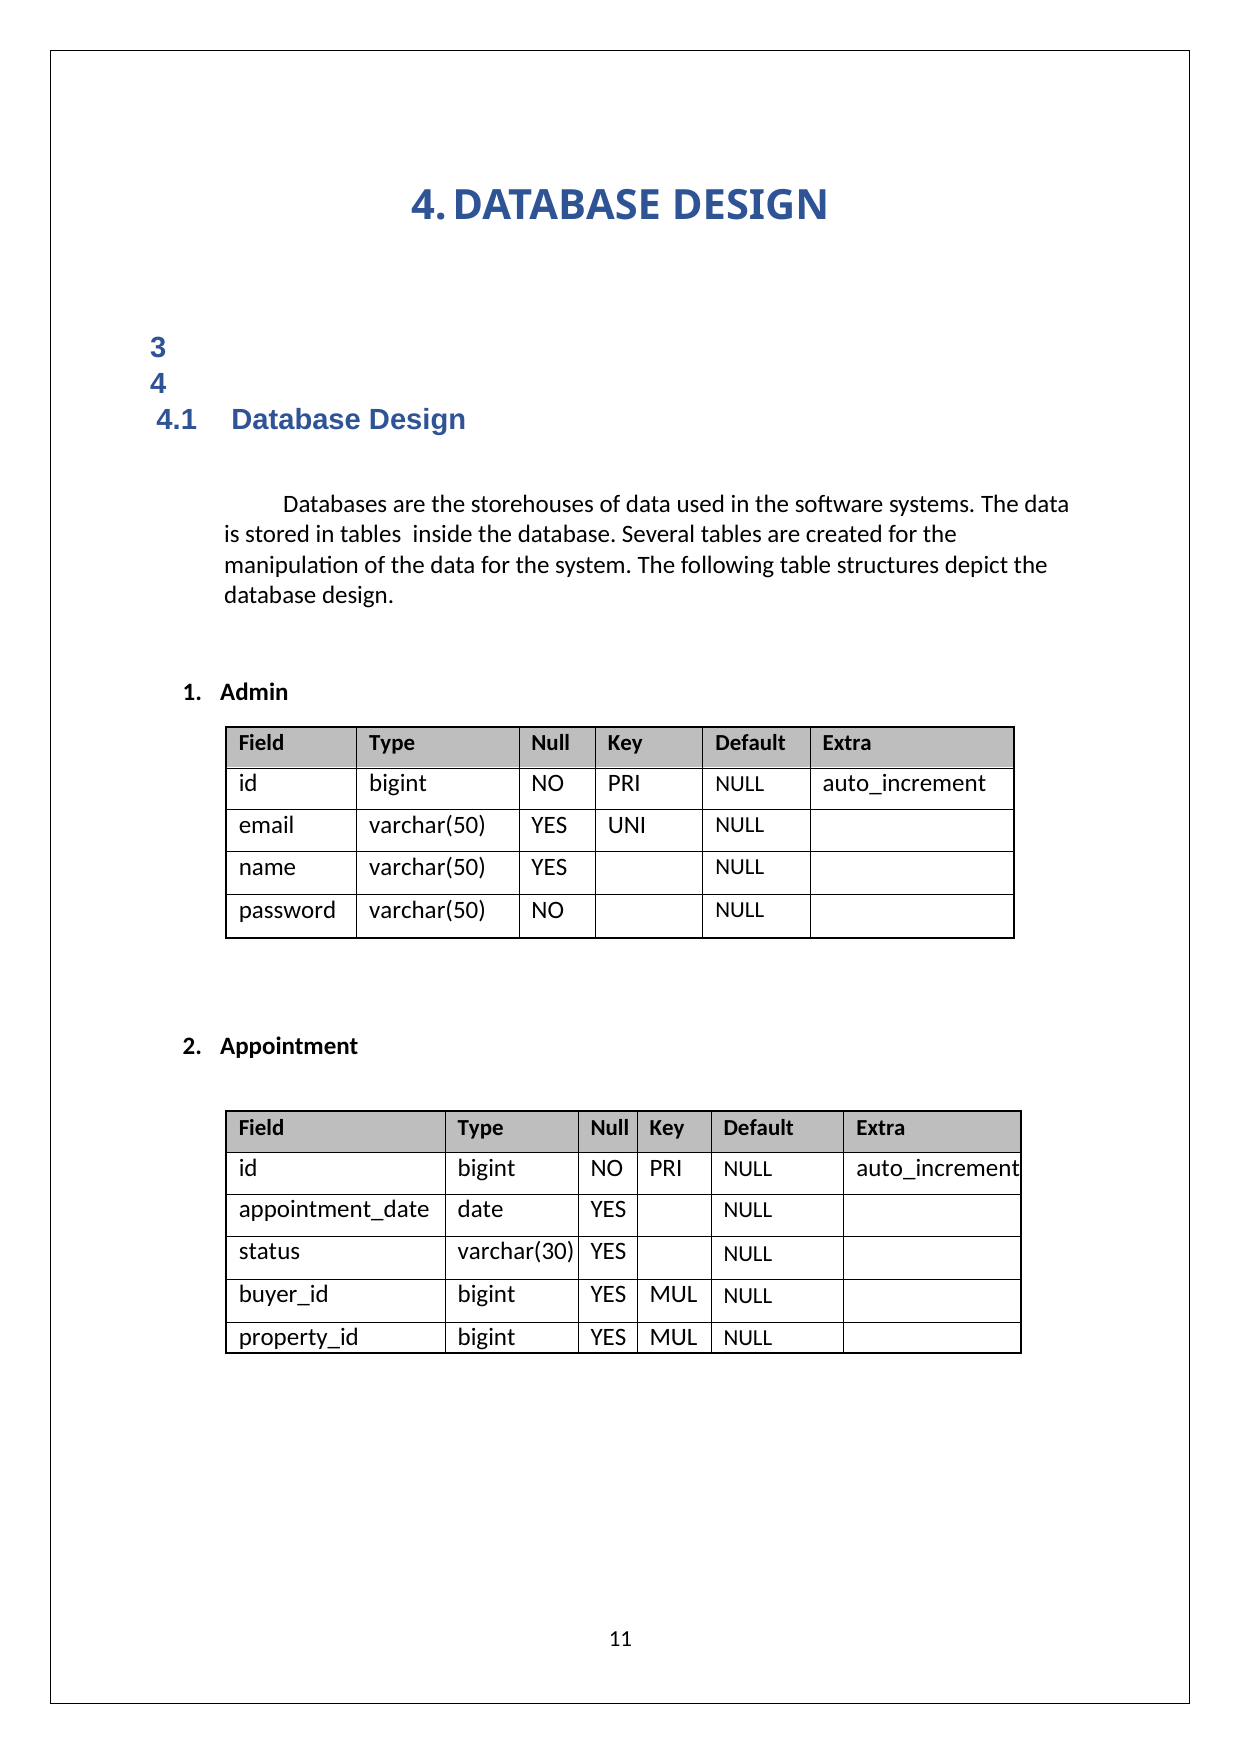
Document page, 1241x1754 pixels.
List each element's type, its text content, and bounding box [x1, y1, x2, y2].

table_cell NULL [712, 1280, 843, 1322]
table_cell NULL [712, 1153, 843, 1194]
table_cell YES [579, 1280, 637, 1322]
table_header Default [703, 728, 810, 767]
table_cell [811, 810, 1013, 851]
table_cell YES [520, 810, 595, 851]
table_cell password [227, 895, 356, 937]
table_header Field [227, 728, 356, 767]
table_cell MUL [638, 1323, 711, 1352]
list Appointment [182, 1030, 1090, 1061]
table_header Key [596, 728, 702, 767]
table_cell [811, 895, 1013, 937]
table_cell NULL [703, 852, 810, 894]
table_header Key [638, 1112, 711, 1152]
table_cell [844, 1237, 1020, 1278]
table_cell MUL [638, 1280, 711, 1322]
table_cell YES [520, 852, 595, 894]
table_cell YES [579, 1195, 637, 1236]
table_cell YES [579, 1237, 637, 1278]
table_cell buyer_id [227, 1280, 445, 1322]
subtitle DATABASE DESIGN [149, 175, 1090, 232]
table_cell email [227, 810, 356, 851]
table_cell NULL [712, 1323, 843, 1352]
table_cell NULL [703, 895, 810, 937]
table_cell date [446, 1195, 578, 1236]
table_cell bigint [446, 1153, 578, 1194]
table_header Field [227, 1112, 445, 1152]
text Databases are the storehouses of data used in the software systems. The data is stored in tables inside the database. Several tables are created for the manipulation of the data for the system. The following table structures depict the database design. [224, 488, 1090, 610]
table_cell auto_increment [844, 1153, 1020, 1194]
table_cell [638, 1237, 711, 1278]
table_cell [811, 852, 1013, 894]
table_cell appointment_date [227, 1195, 445, 1236]
table_cell [844, 1195, 1020, 1236]
table_cell UNI [596, 810, 702, 851]
table_cell varchar(30) [446, 1237, 578, 1278]
table_cell bigint [446, 1323, 578, 1352]
table_cell name [227, 852, 356, 894]
table_cell id [227, 769, 356, 809]
table_cell id [227, 1153, 445, 1194]
table_cell PRI [596, 769, 702, 809]
table_cell [638, 1195, 711, 1236]
table_cell [596, 895, 702, 937]
table_header Type [357, 728, 519, 767]
table_cell [844, 1280, 1020, 1322]
table_cell NO [520, 769, 595, 809]
table_cell NULL [712, 1195, 843, 1236]
table_header Extra [844, 1112, 1020, 1152]
table_header Default [712, 1112, 843, 1152]
table_cell NULL [703, 769, 810, 809]
table_header Null [579, 1112, 637, 1152]
table_cell NULL [703, 810, 810, 851]
table_cell [596, 852, 702, 894]
table_cell status [227, 1237, 445, 1278]
table_cell YES [579, 1323, 637, 1352]
table_cell bigint [446, 1280, 578, 1322]
table_cell auto_increment [811, 769, 1013, 809]
list Database Design [156, 402, 1090, 436]
table_cell NO [520, 895, 595, 937]
table_cell NO [579, 1153, 637, 1194]
table_cell bigint [357, 769, 519, 809]
table_header Null [520, 728, 595, 767]
table_cell varchar(50) [357, 895, 519, 937]
table_cell PRI [638, 1153, 711, 1194]
table_cell property_id [227, 1323, 445, 1352]
table_cell NULL [712, 1237, 843, 1278]
table_cell [844, 1323, 1020, 1352]
table_header Extra [811, 728, 1013, 767]
table_header Type [446, 1112, 578, 1152]
table_cell varchar(50) [357, 852, 519, 894]
table_cell varchar(50) [357, 810, 519, 851]
list Admin [182, 676, 1090, 706]
